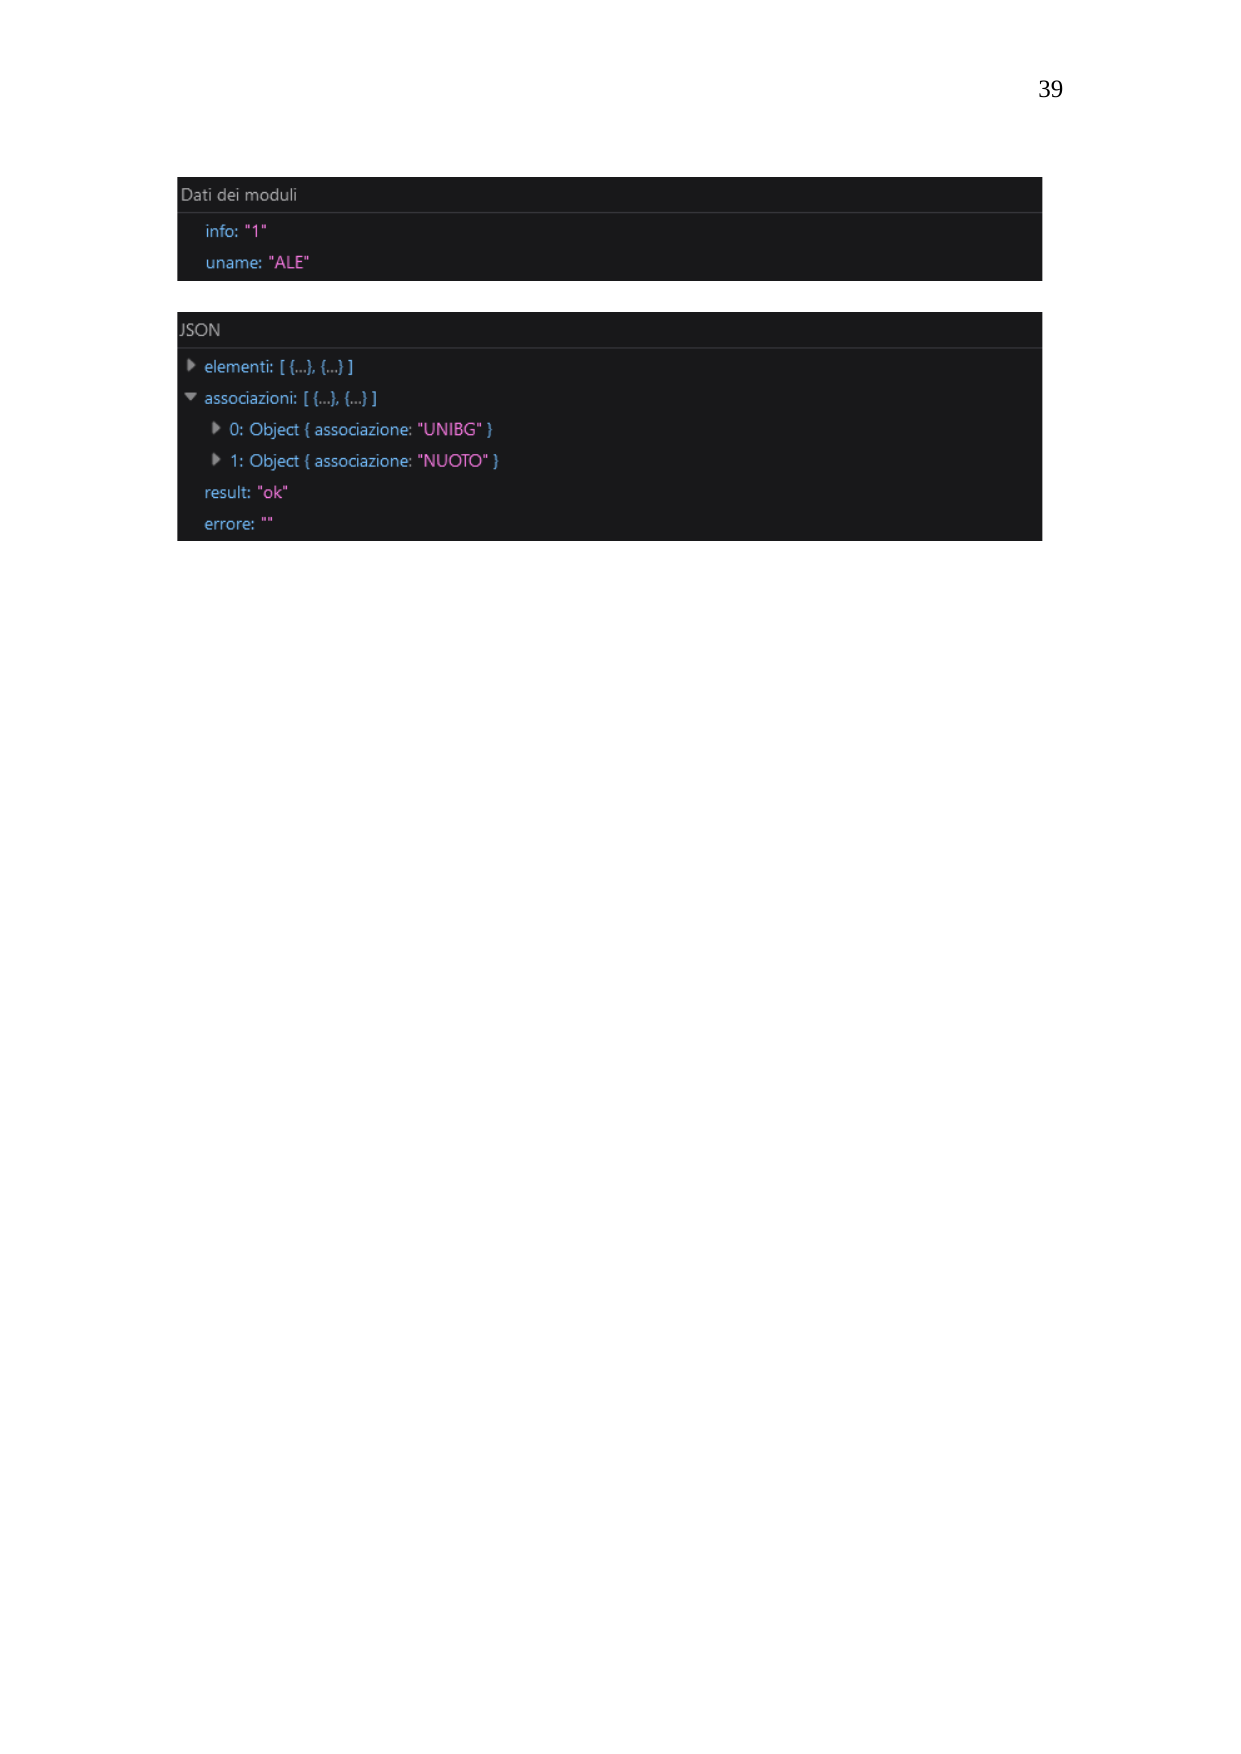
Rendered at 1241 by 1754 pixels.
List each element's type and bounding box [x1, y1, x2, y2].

picture [177, 177, 1043, 281]
picture [177, 312, 1043, 541]
